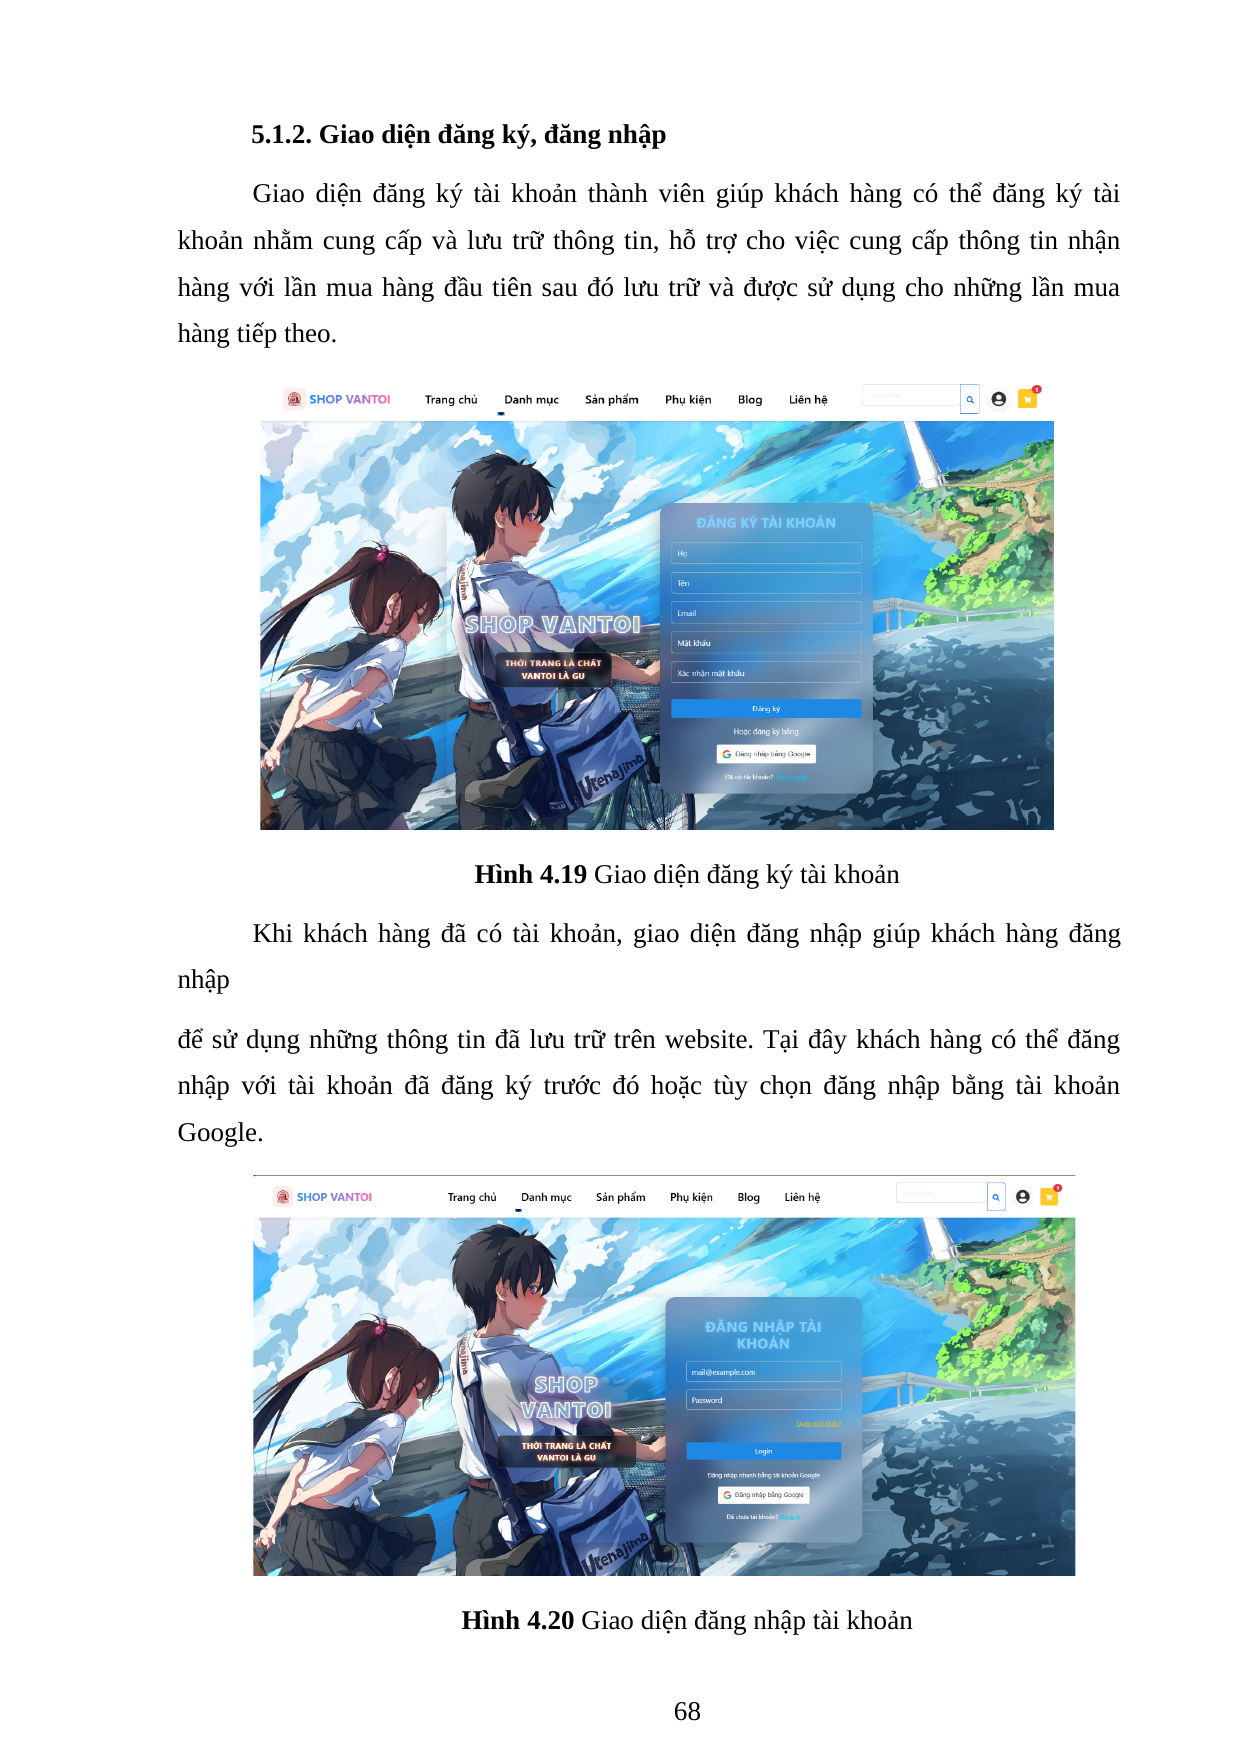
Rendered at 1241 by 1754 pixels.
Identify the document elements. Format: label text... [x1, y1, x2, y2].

subtitle Giao diện đăng ký, đăng nhập [251, 118, 1122, 149]
text Giao diện đăng ký tài khoản thành viên giúp khách hàng có thể đăng ký tài khoản nhằm cung cấp và lưu trữ thông tin, hỗ trợ cho việc cung cấp thông tin nhận hàng với lần mua hàng đầu tiên sau đó lưu trữ và được sử dụng cho những lần mua hàng tiếp theo. [177, 177, 1122, 348]
text để sử dụng những thông tin đã lưu trữ trên website. Tại đây khách hàng có thể đăng nhập với tài khoản đã đăng ký trước đó hoặc tùy chọn đăng nhập bằng tài khoản Google. [177, 1023, 1122, 1147]
picture [260, 376, 1054, 830]
picture [253, 1175, 1076, 1576]
text Khi khách hàng đã có tài khoản, giao diện đăng nhập giúp khách hàng đăng nhập [177, 917, 1122, 995]
